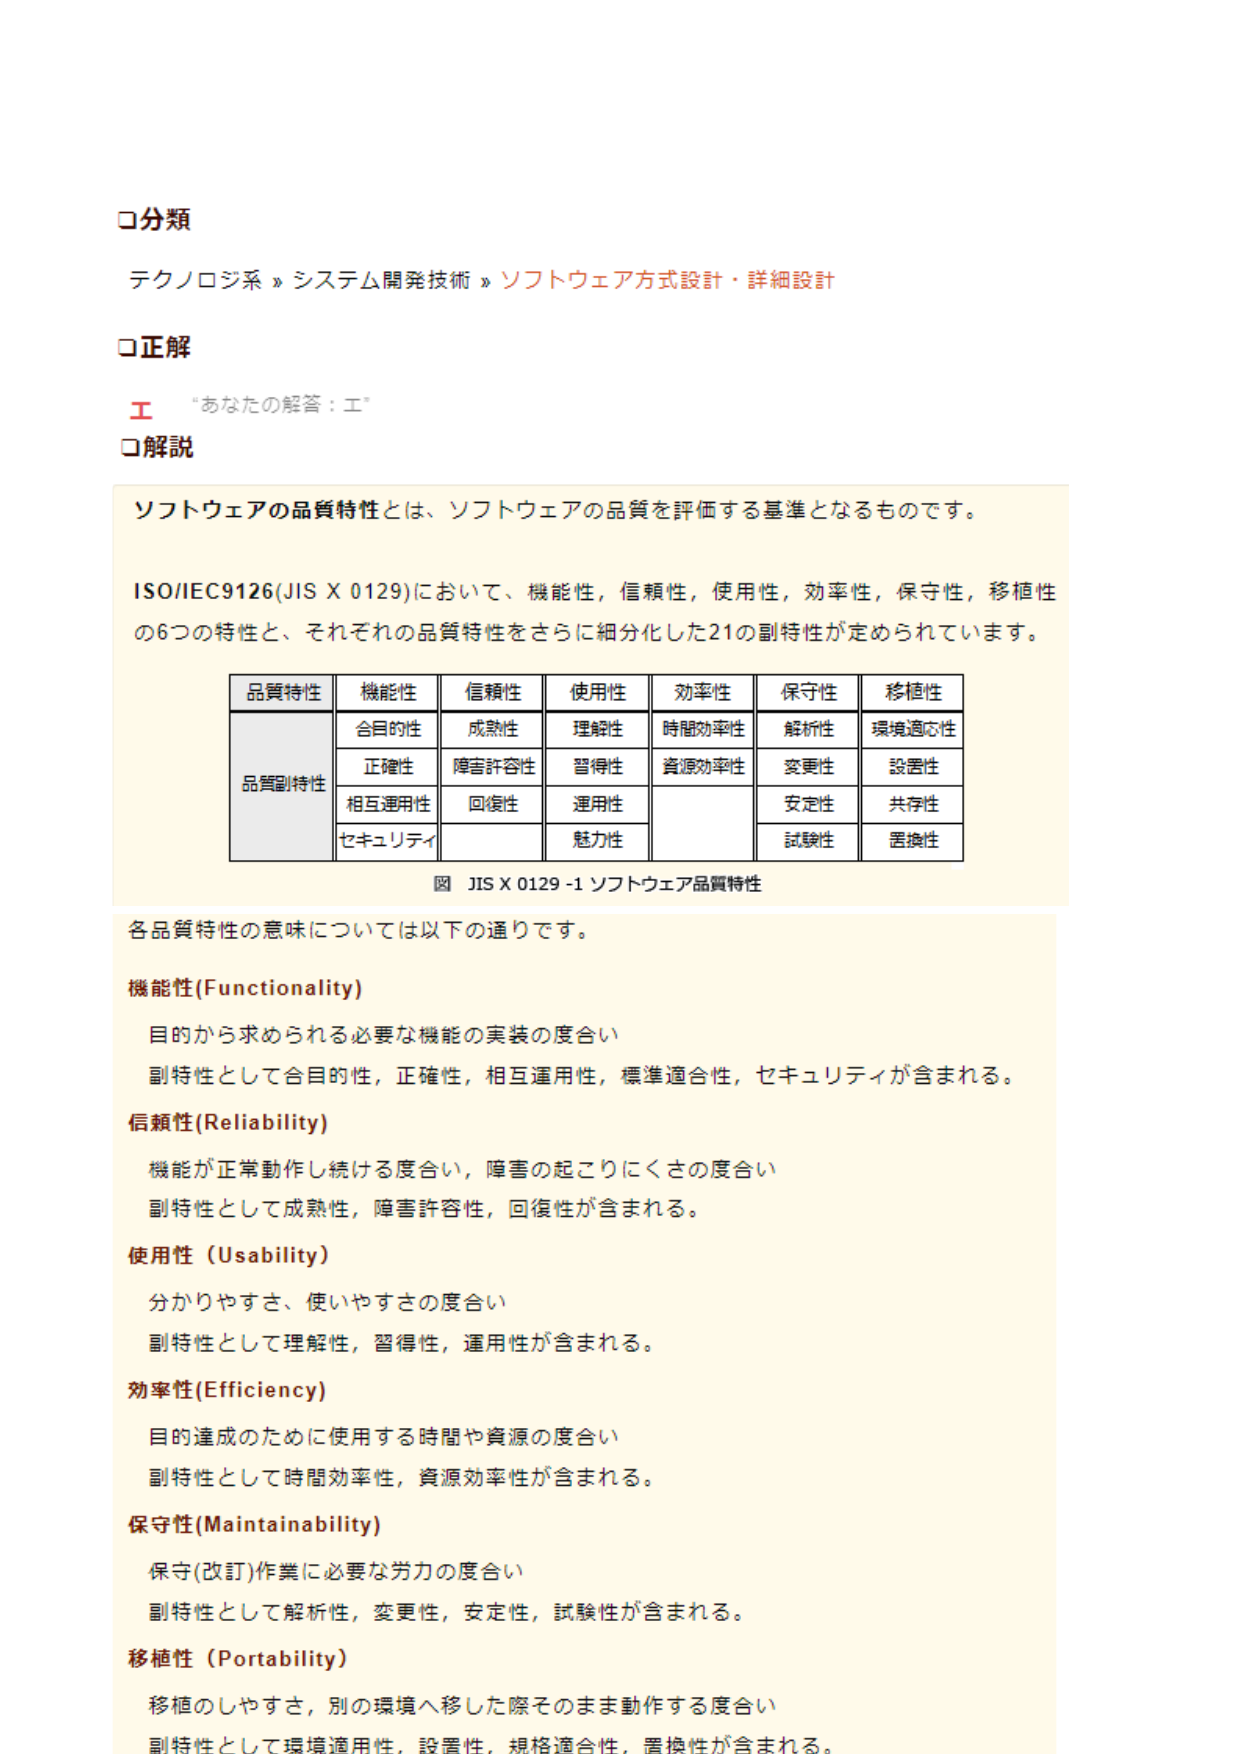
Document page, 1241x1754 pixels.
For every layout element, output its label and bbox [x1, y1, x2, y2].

picture [112, 433, 1069, 906]
picture [112, 202, 946, 429]
picture [112, 914, 1057, 1754]
